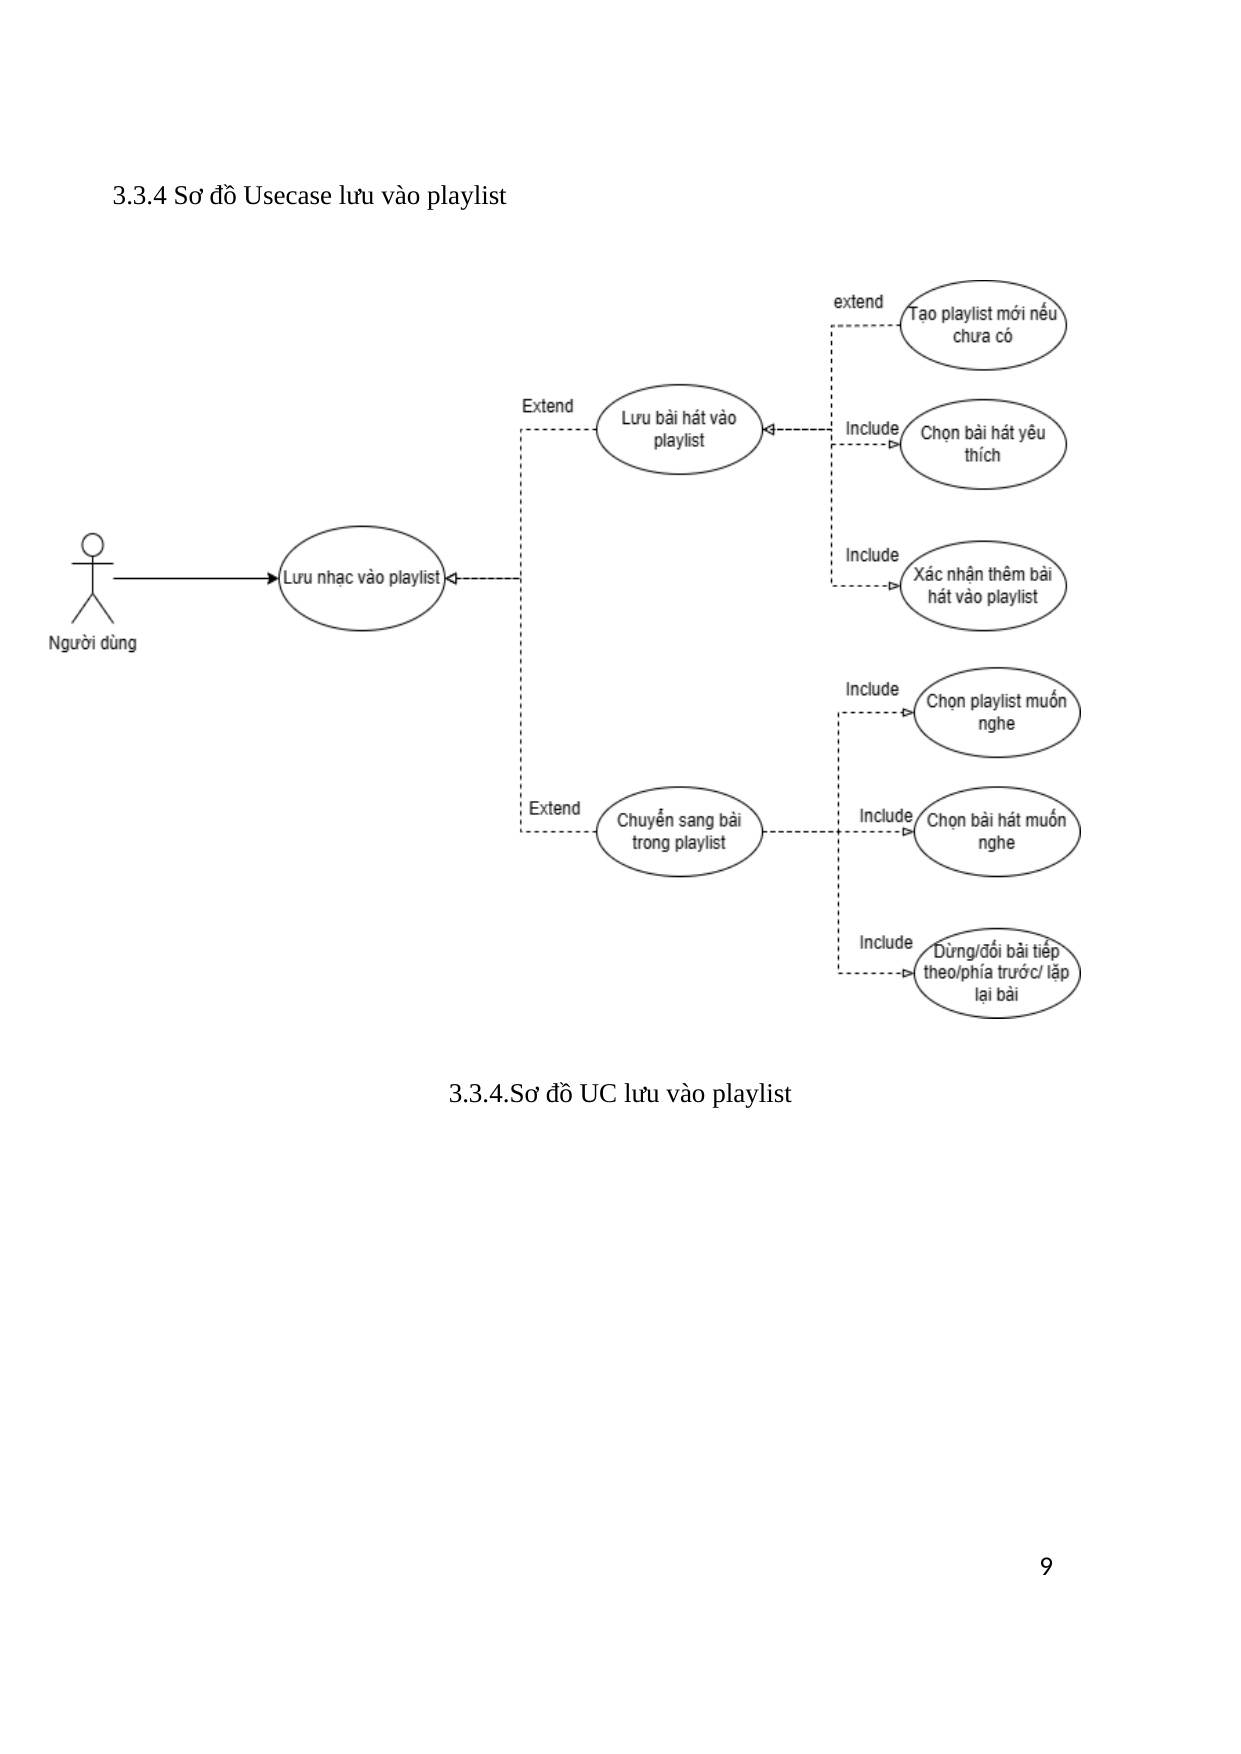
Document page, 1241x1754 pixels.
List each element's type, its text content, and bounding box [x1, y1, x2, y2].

subtitle 3.3.4.Sơ đồ UC lưu vào playlist [187, 1019, 1053, 1108]
subtitle 3.3.4 Sơ đồ Usecase lưu vào playlist [112, 179, 1053, 211]
picture [48, 280, 1081, 1019]
